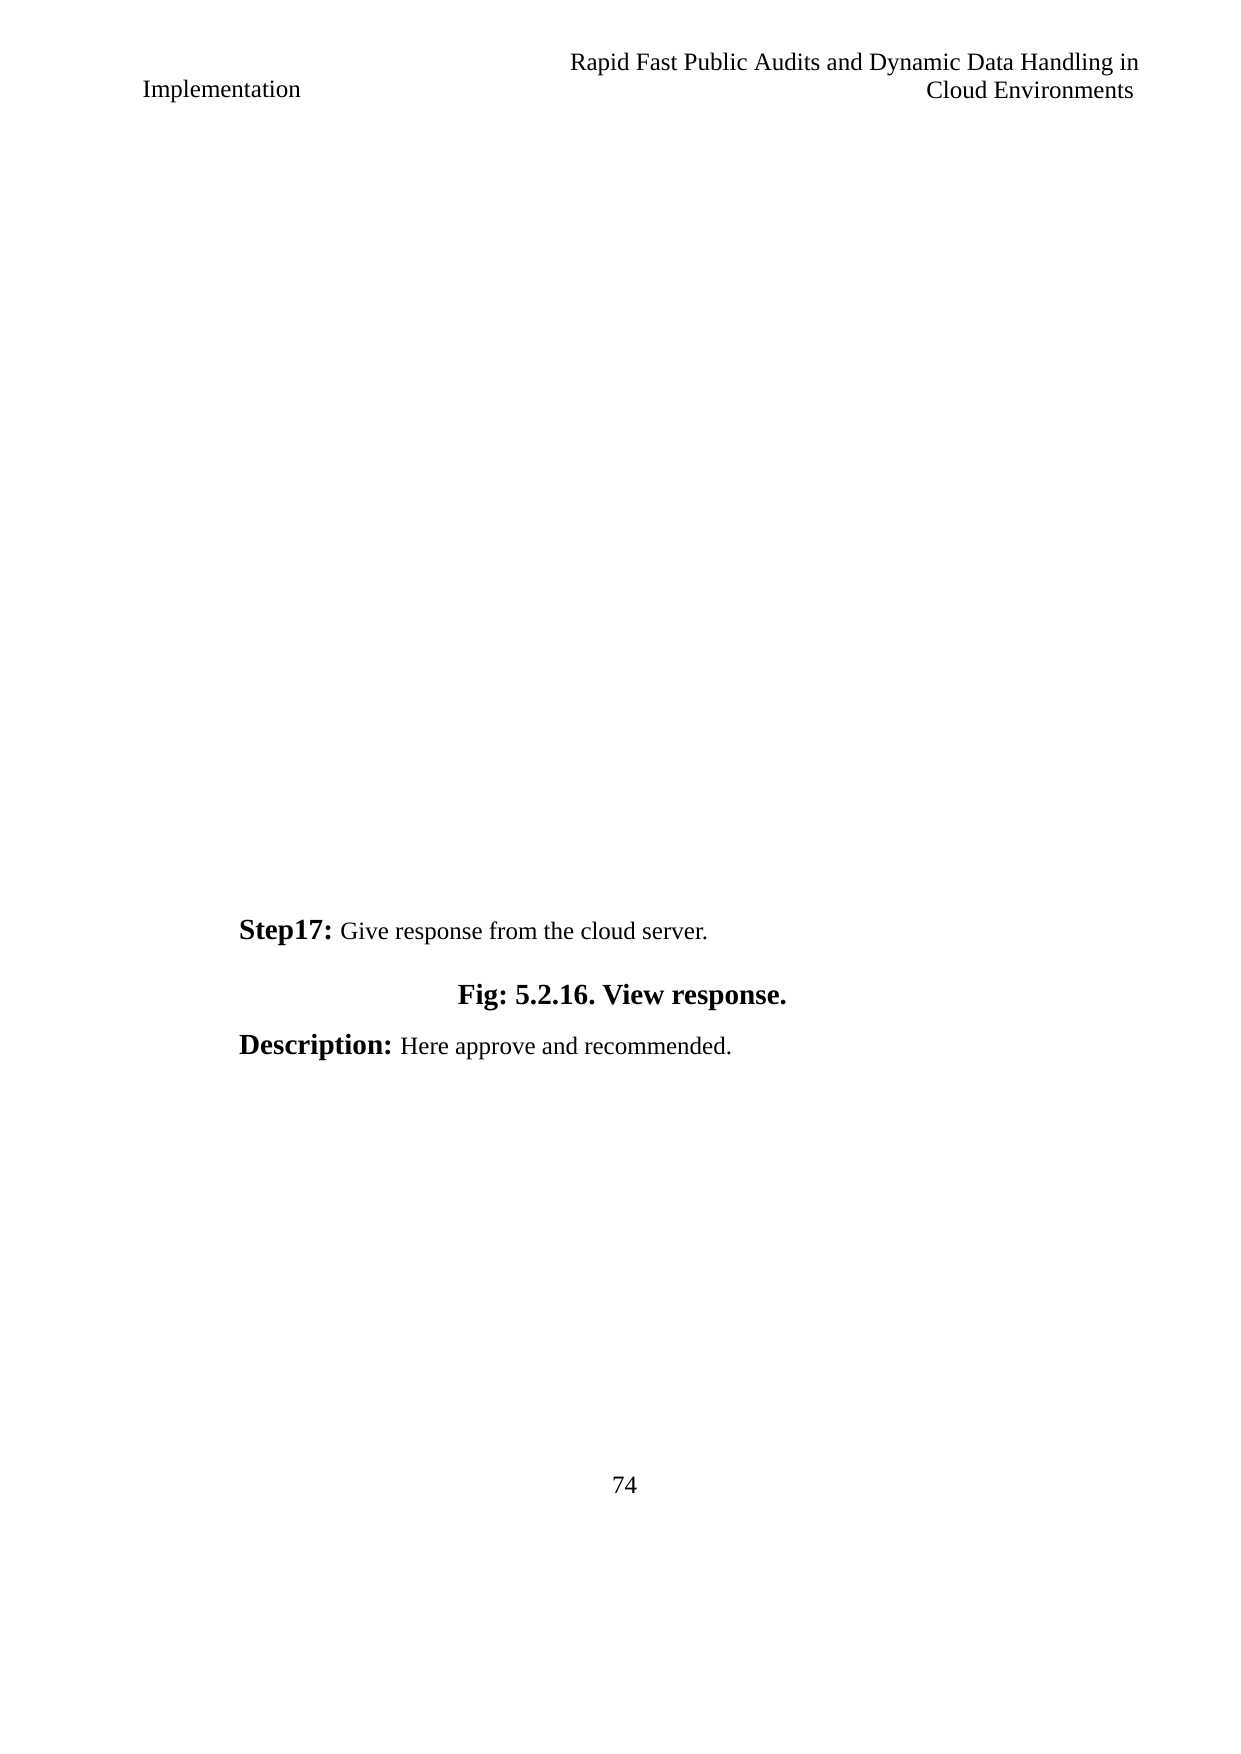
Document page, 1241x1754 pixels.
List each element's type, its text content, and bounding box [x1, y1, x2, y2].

text Step17: Give response from the cloud server. [239, 912, 1090, 946]
text Description: Here approve and recommended. [239, 1027, 1090, 1060]
text Fig: 5.2.16. View response. [239, 977, 1090, 1010]
